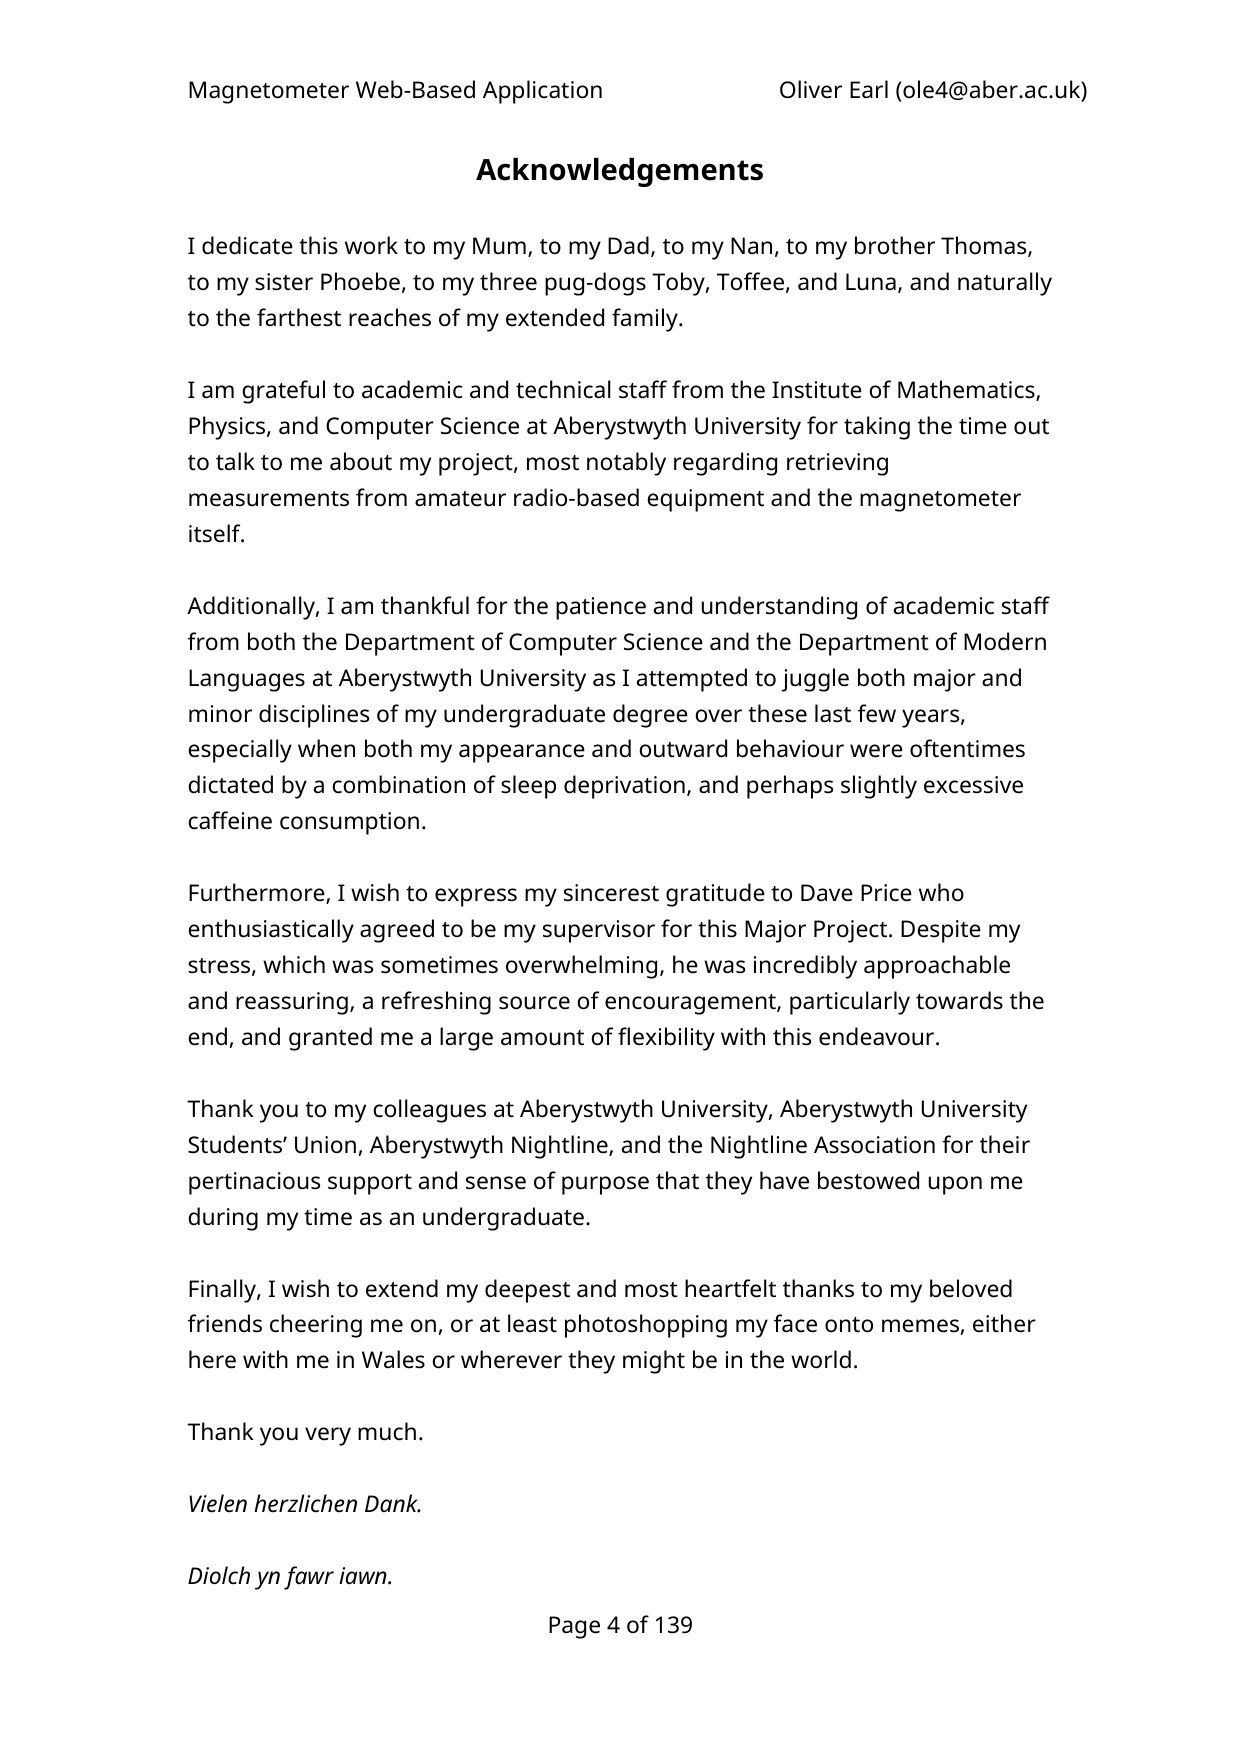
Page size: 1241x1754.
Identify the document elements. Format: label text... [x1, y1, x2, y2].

text Acknowledgements [187, 149, 1053, 188]
text Vielen herzlichen Dank. [187, 1452, 1053, 1555]
text Diolch yn fawr iawn. [187, 1560, 1053, 1591]
text Thank you to my colleagues at Aberystwyth University, Aberystwyth University Students’ Union, Aberystwyth Nightline, and the Nightline Association for their pertinacious support and sense of purpose that they have bestowed upon me during my time as an undergraduate. [187, 1093, 1053, 1232]
text I am grateful to academic and technical staff from the Institute of Mathematics, Physics, and Computer Science at Aberystwyth University for taking the time out to talk to me about my project, most notably regarding retrieving measurements from amateur radio-based equipment and the magnetometer itself. [187, 374, 1053, 549]
text Additionally, I am thankful for the patience and understanding of academic staff from both the Department of Computer Science and the Department of Modern Languages at Aberystwyth University as I attempted to juggle both major and minor disciplines of my undergraduate degree over these last few years, especially when both my appearance and outward behaviour were oftentimes dictated by a combination of sleep deprivation, and perhaps slightly excessive caffeine consumption. [187, 590, 1053, 837]
text Finally, I wish to extend my deepest and most heartfelt thanks to my beloved friends cheering me on, or at least photoshopping my face onto memes, either here with me in Wales or wherever they might be in the world. Thank you very much. [187, 1272, 1053, 1447]
text Furthermore, I wish to express my sincerest gratitude to Dave Price who enthusiastically agreed to be my supervisor for this Major Project. Despite my stress, which was sometimes overwhelming, he was incredibly approachable and reassuring, a refreshing source of encouragement, particularly towards the end, and granted me a large amount of flexibility with this endeavour. [187, 877, 1053, 1052]
text I dedicate this work to my Mum, to my Dad, to my Nan, to my brother Thomas, to my sister Phoebe, to my three pug-dogs Toby, Toffee, and Luna, and naturally to the farthest reaches of my extended family. [187, 230, 1053, 333]
